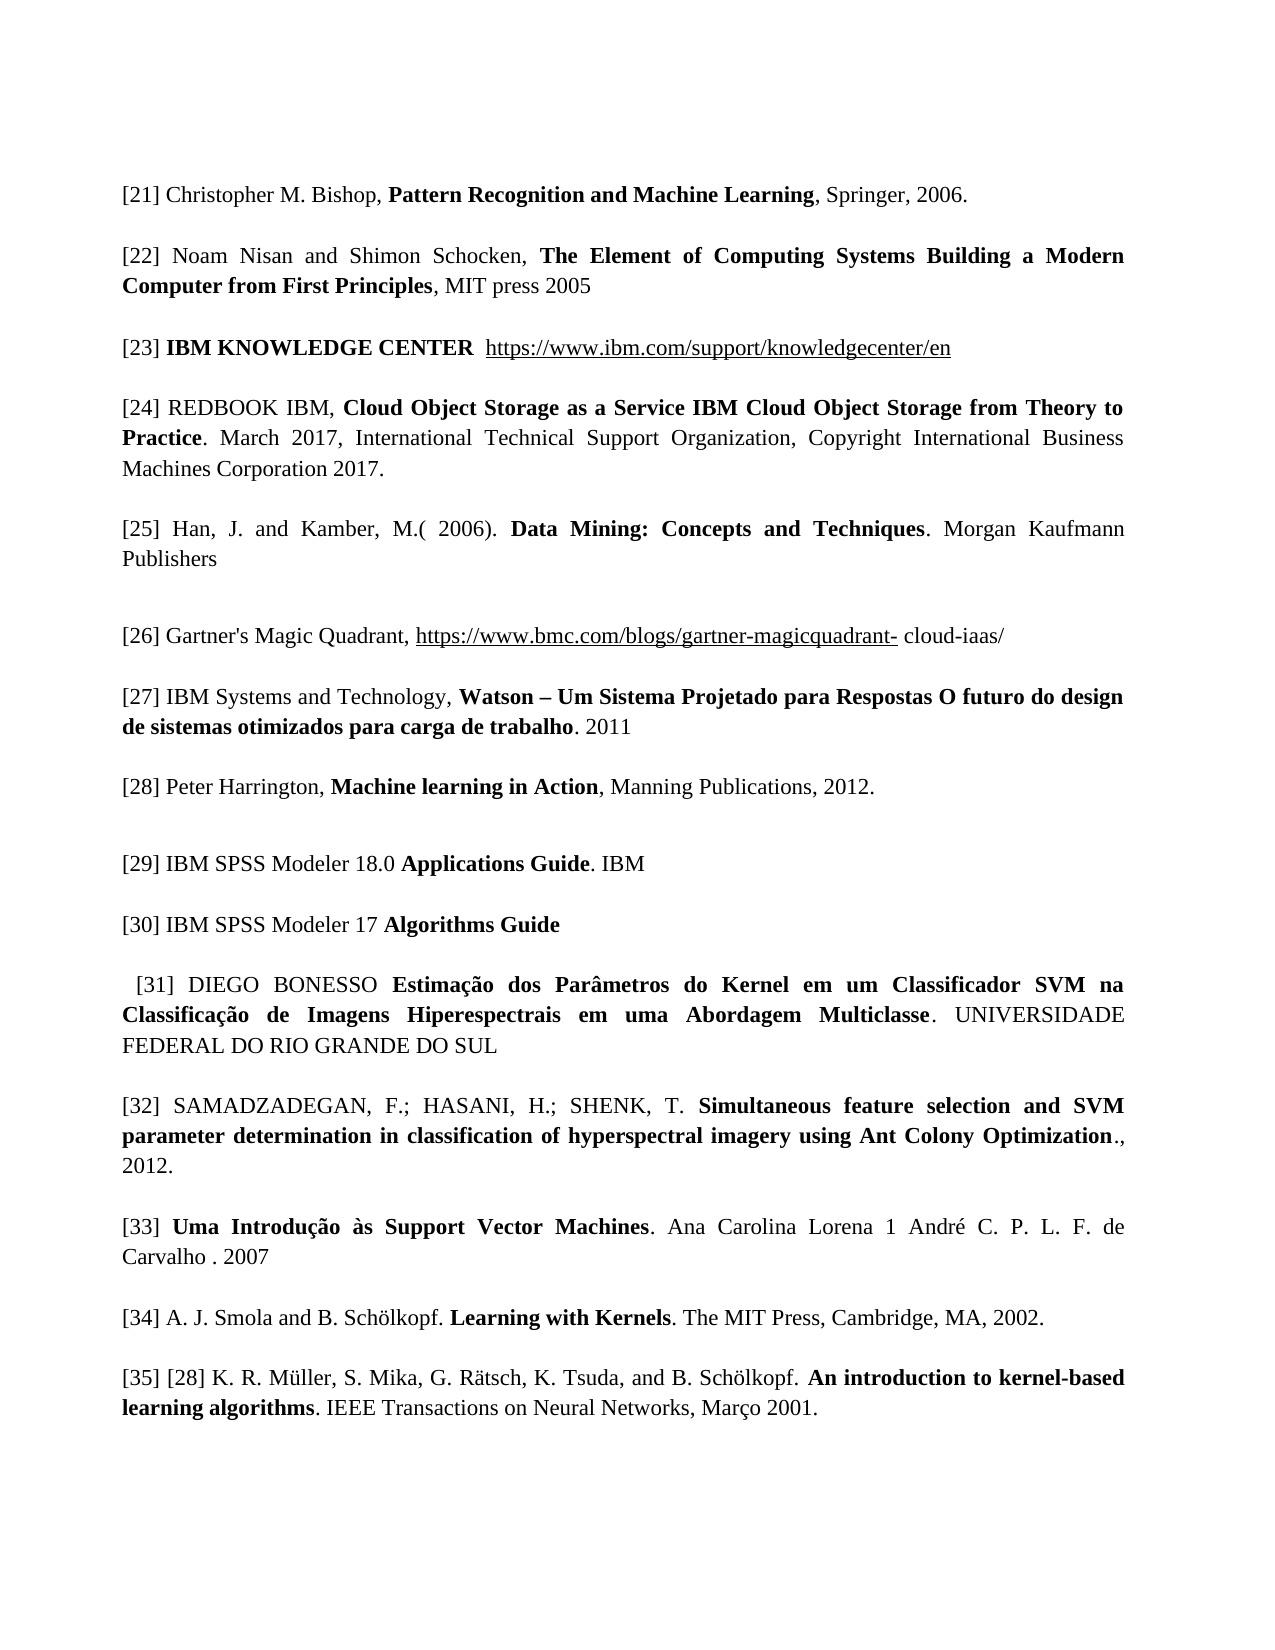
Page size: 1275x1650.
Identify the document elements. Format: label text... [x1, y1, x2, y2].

text [33] Uma Introdução às Support Vector Machines. Ana Carolina Lorena 1 André C. P. L. F. de Carvalho . 2007 [122, 1213, 1125, 1269]
text [31] DIEGO BONESSO Estimação dos Parâmetros do Kernel em um Classificador SVM na Classificação de Imagens Hiperespectrais em uma Abordagem Multiclasse. UNIVERSIDADE FEDERAL DO RIO GRANDE DO SUL [122, 971, 1125, 1058]
text [26] Gartner's Magic Quadrant, https://www.bmc.com/blogs/gartner-magicquadrant- cloud-iaas/ [122, 622, 1125, 649]
text [29] IBM SPSS Modeler 18.0 Applications Guide. IBM [122, 851, 1125, 877]
text [32] SAMADZADEGAN, F.; HASANI, H.; SHENK, T. Simultaneous feature selection and SVM parameter determination in classification of hyperspectral imagery using Ant Colony Optimization., 2012. [122, 1092, 1125, 1179]
text [28] Peter Harrington, Machine learning in Action, Manning Publications, 2012. [122, 773, 1125, 800]
text [35] [28] K. R. Müller, S. Mika, G. Rätsch, K. Tsuda, and B. Schölkopf. An introduction to kernel-based learning algorithms. IEEE Transactions on Neural Networks, Março 2001. [122, 1364, 1125, 1421]
text [21] Christopher M. Bishop, Pattern Recognition and Machine Learning, Springer, 2006. [122, 181, 1125, 207]
text [22] Noam Nisan and Shimon Schocken, The Element of Computing Systems Building a Modern Computer from First Principles, MIT press 2005 [122, 242, 1125, 299]
text [34] A. J. Smola and B. Schölkopf. Learning with Kernels. The MIT Press, Cambridge, MA, 2002. [122, 1304, 1125, 1330]
text [27] IBM Systems and Technology, Watson – Um Sistema Projetado para Respostas O futuro do design de sistemas otimizados para carga de trabalho. 2011 [122, 683, 1125, 739]
text [23] IBM KNOWLEDGE CENTER https://www.ibm.com/support/knowledgecenter/en [122, 334, 1125, 360]
text [24] REDBOOK IBM, Cloud Object Storage as a Service IBM Cloud Object Storage from Theory to Practice. March 2017, International Technical Support Organization, Copyright International Business Machines Corporation 2017. [122, 394, 1125, 481]
text [30] IBM SPSS Modeler 17 Algorithms Guide [122, 911, 1125, 937]
text [25] Han, J. and Kamber, M.( 2006). Data Mining: Concepts and Techniques. Morgan Kaufmann Publishers [122, 515, 1125, 572]
